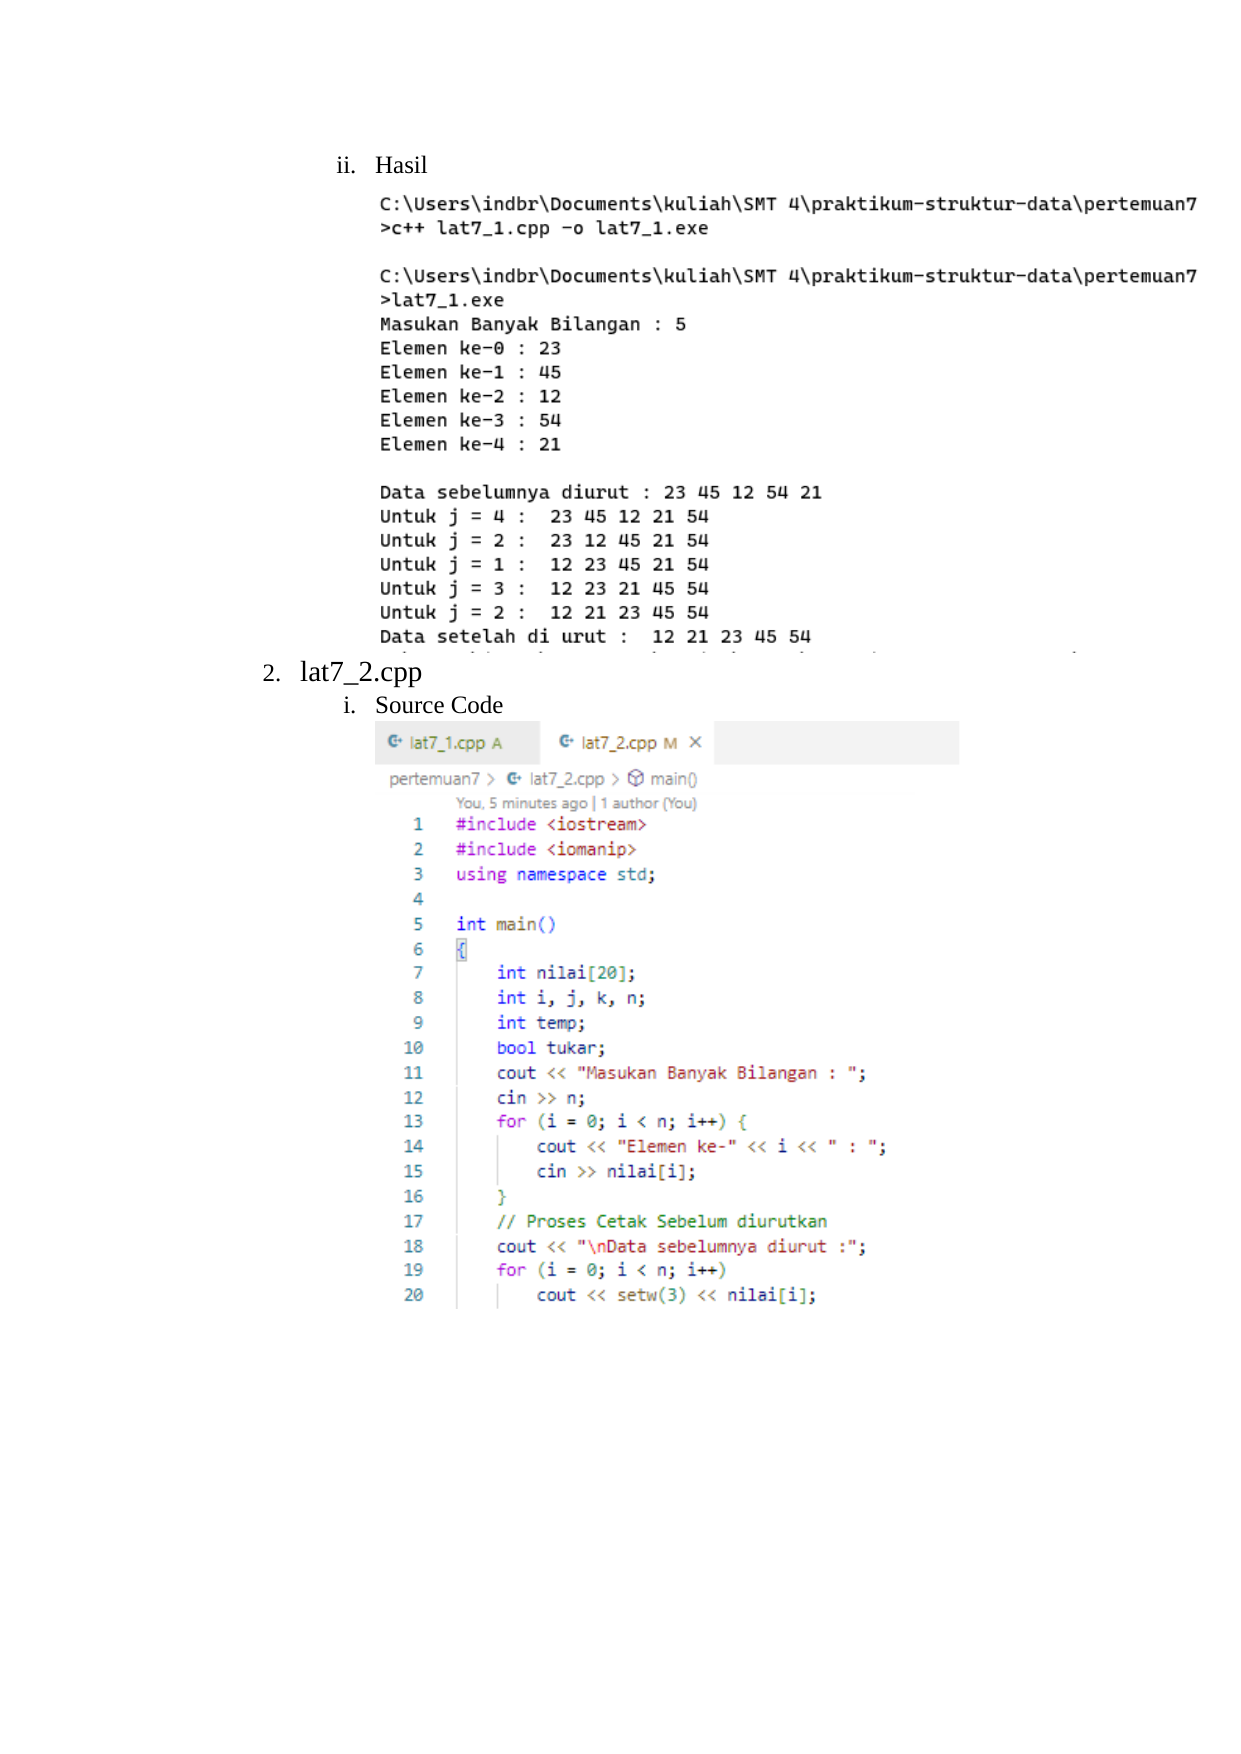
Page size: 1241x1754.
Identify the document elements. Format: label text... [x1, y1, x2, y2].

list lat7_2.cpp [262, 654, 1090, 688]
picture [375, 721, 960, 1309]
picture [375, 181, 1205, 653]
